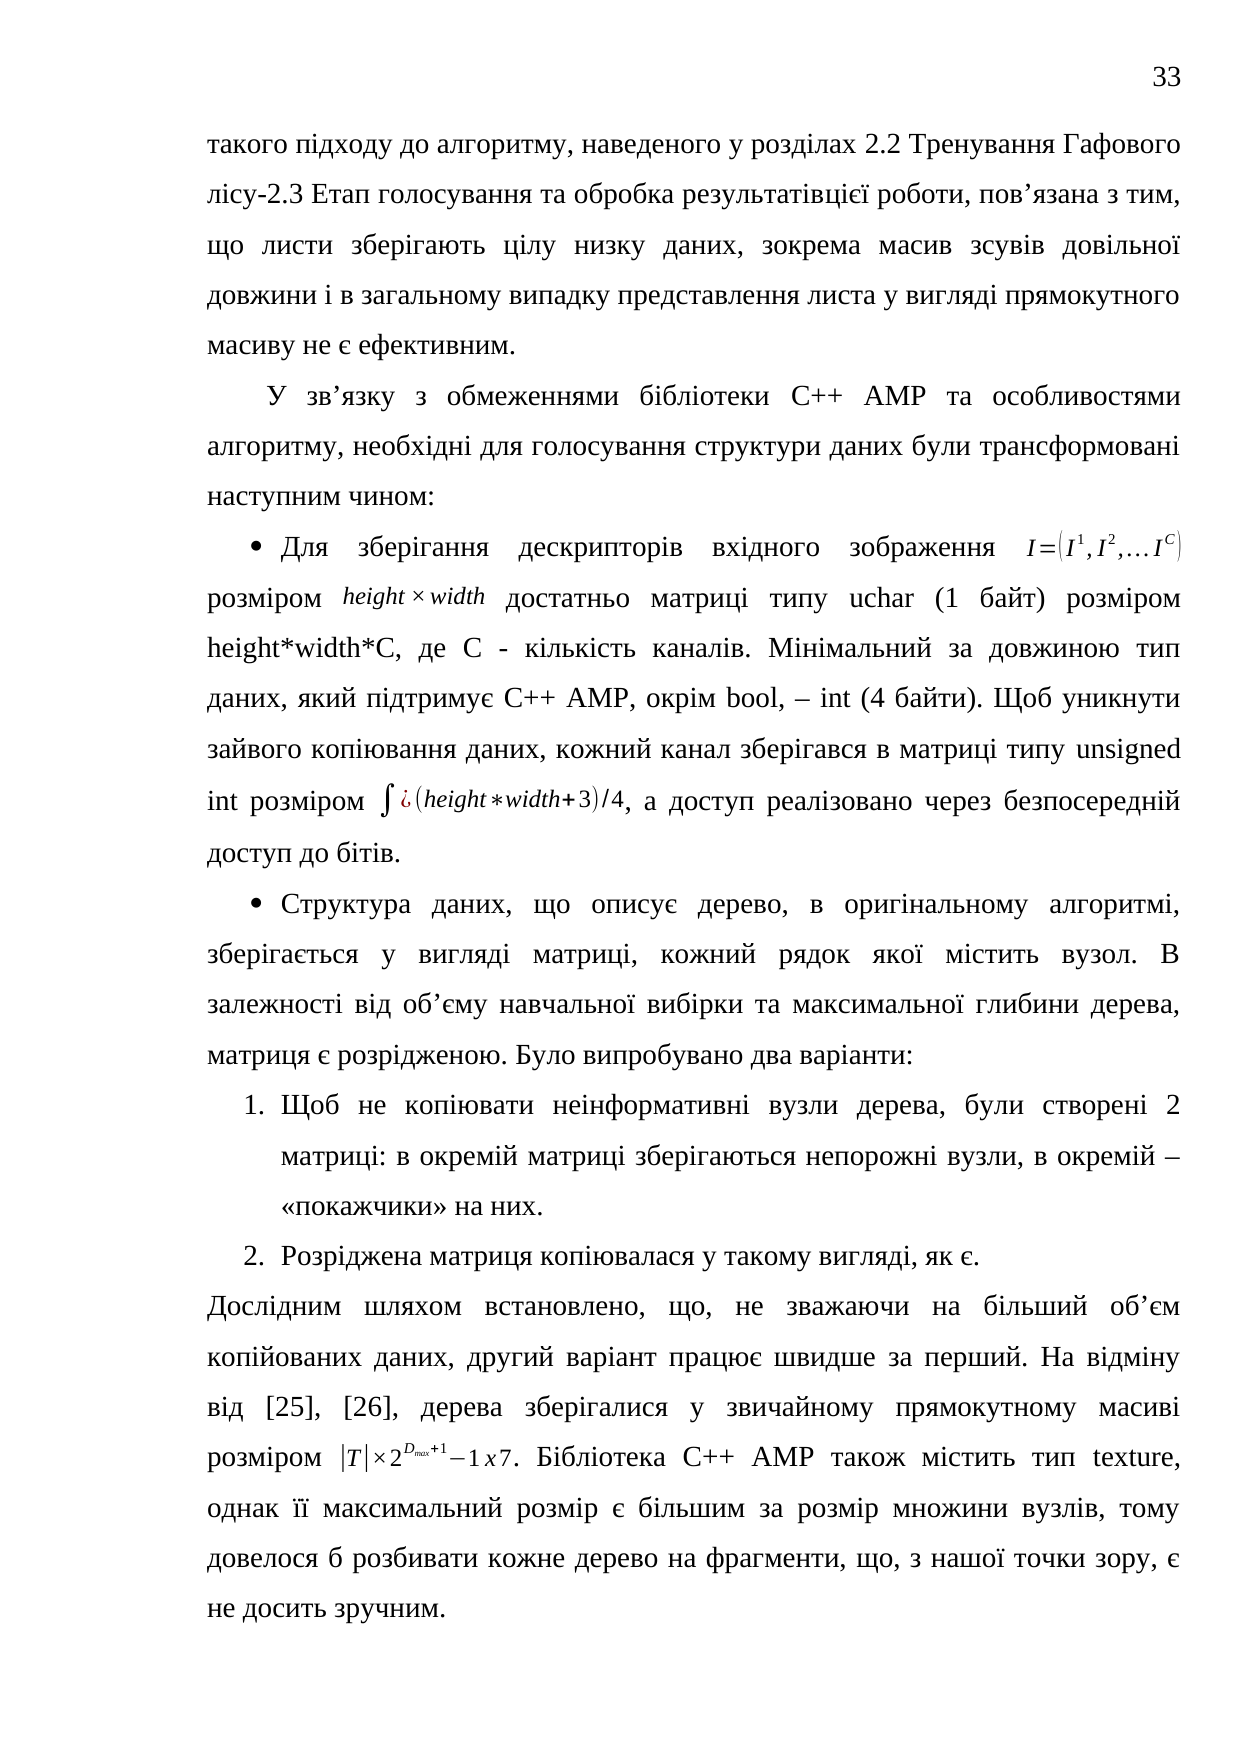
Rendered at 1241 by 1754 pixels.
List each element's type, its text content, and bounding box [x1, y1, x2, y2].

list Розріджена матриця копіювалася у такому вигляді, як є. [243, 1238, 1181, 1272]
text У зв’язку з обмеженнями бібліотеки C++ AMP та особливостями алгоритму, необхідні для голосування структури даних були трансформовані наступним чином: [207, 378, 1181, 512]
list Щоб не копіювати неінформативні вузли дерева, були створені 2 матриці: в окремій матриці зберігаються непорожні вузли, в окремій – «покажчики» на них. [243, 1087, 1181, 1221]
list Структура даних, що описує дерево, в оригінальному алгоритмі, зберігається у вигляді матриці, кожний рядок якої містить вузол. В залежності від об’єму навчальної вибірки та максимальної глибини дерева, матриця є розрідженою. Було випробувано два варіанти: [207, 886, 1181, 1071]
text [207, 126, 1181, 361]
list Для зберігання дескрипторів вхідного зображення розміром достатньо матриці типу uchar (1 байт) розміром height*width*С, де С - кількість каналів. Мінімальний за довжиною тип даних, який підтримує C++ AMP, окрім bool, – int (4 байти). Щоб уникнути зайвого копіювання даних, кожний канал зберігався в матриці типу unsigned int розміром , а доступ реалізовано через безпосередній доступ до бітів. [207, 529, 1181, 869]
text Дослідним шляхом встановлено, що, не зважаючи на більший об’єм копійованих даних, другий варіант працює швидше за перший. На відміну від [25], [26], дерева зберігалися у звичайному прямокутному масиві розміром . Бібліотека C++ AMP також містить тип texture, однак її максимальний розмір є більшим за розмір множини вузлів, тому довелося б розбивати кожне дерево на фрагменти, що, з нашої точки зору, є не досить зручним. [207, 1288, 1181, 1624]
